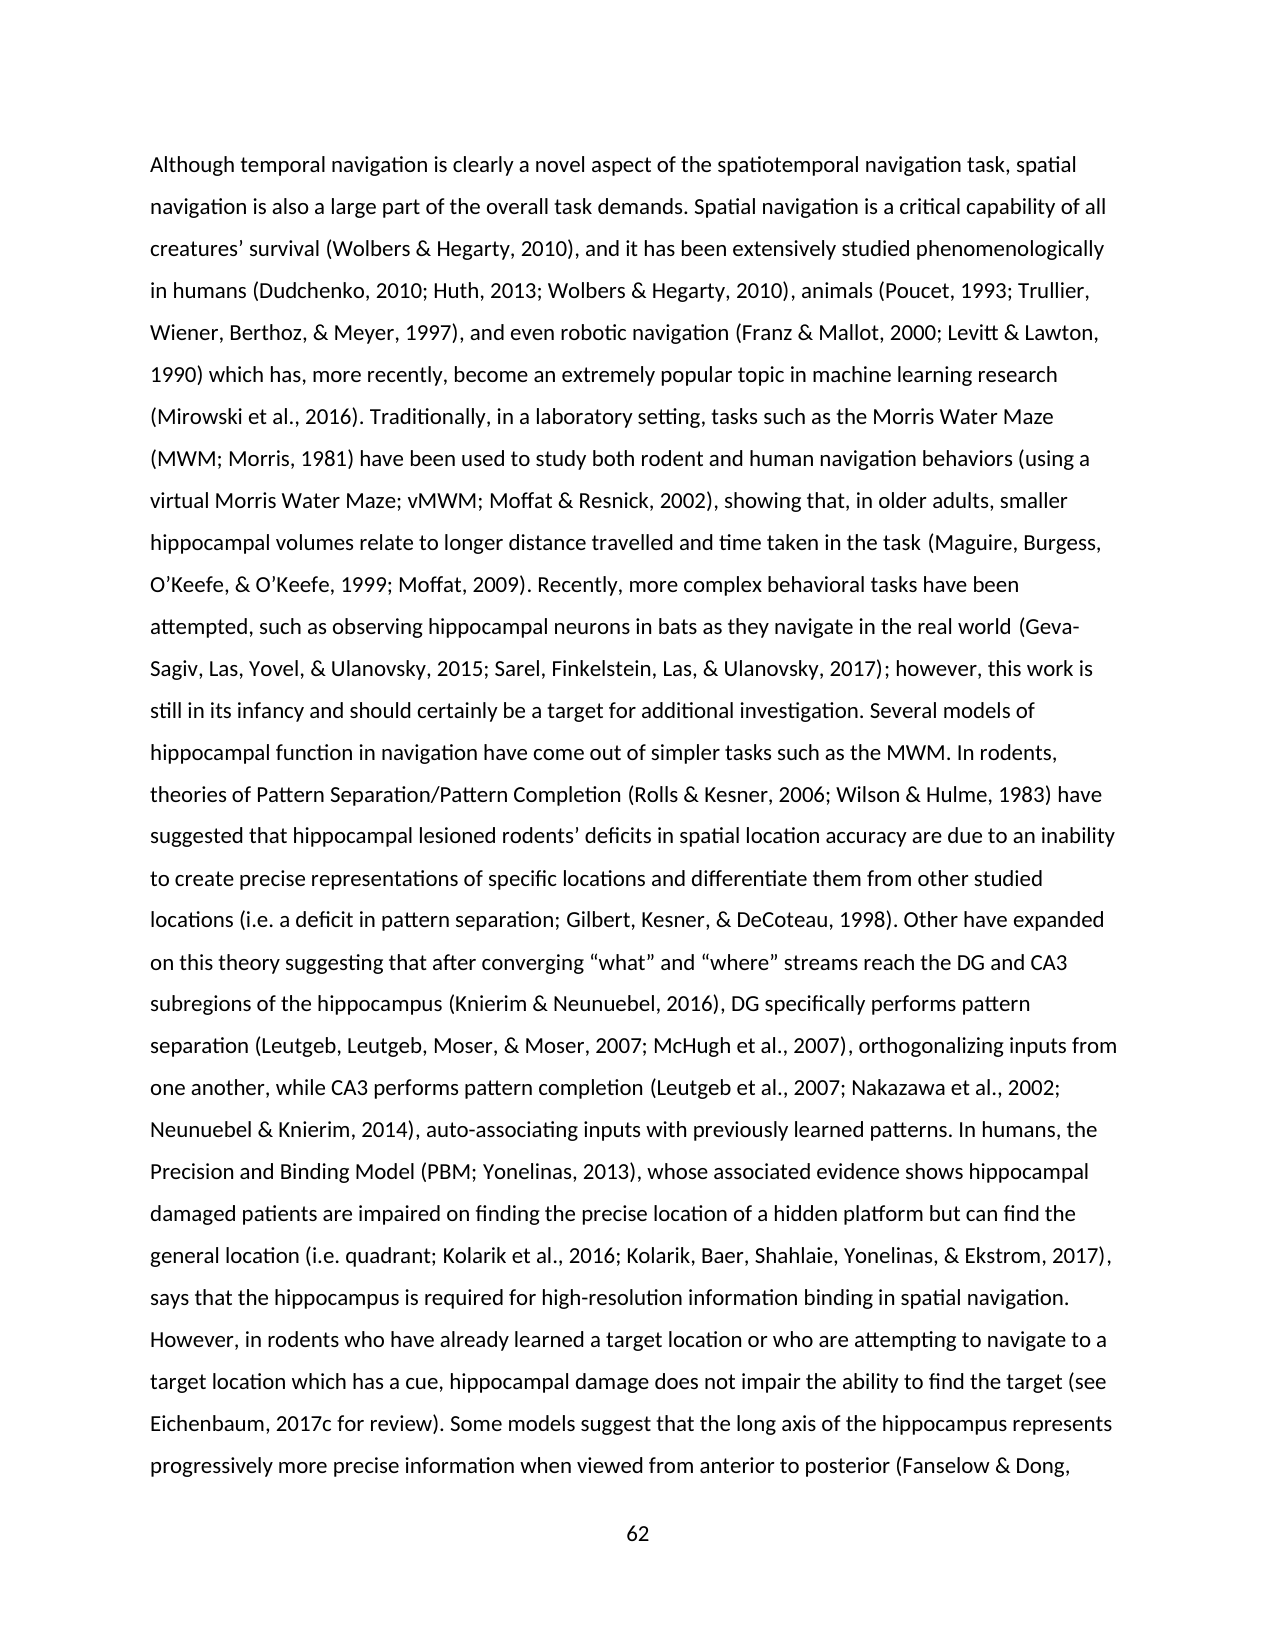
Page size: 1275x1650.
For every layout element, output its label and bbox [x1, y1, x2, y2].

text [150, 150, 1125, 1479]
